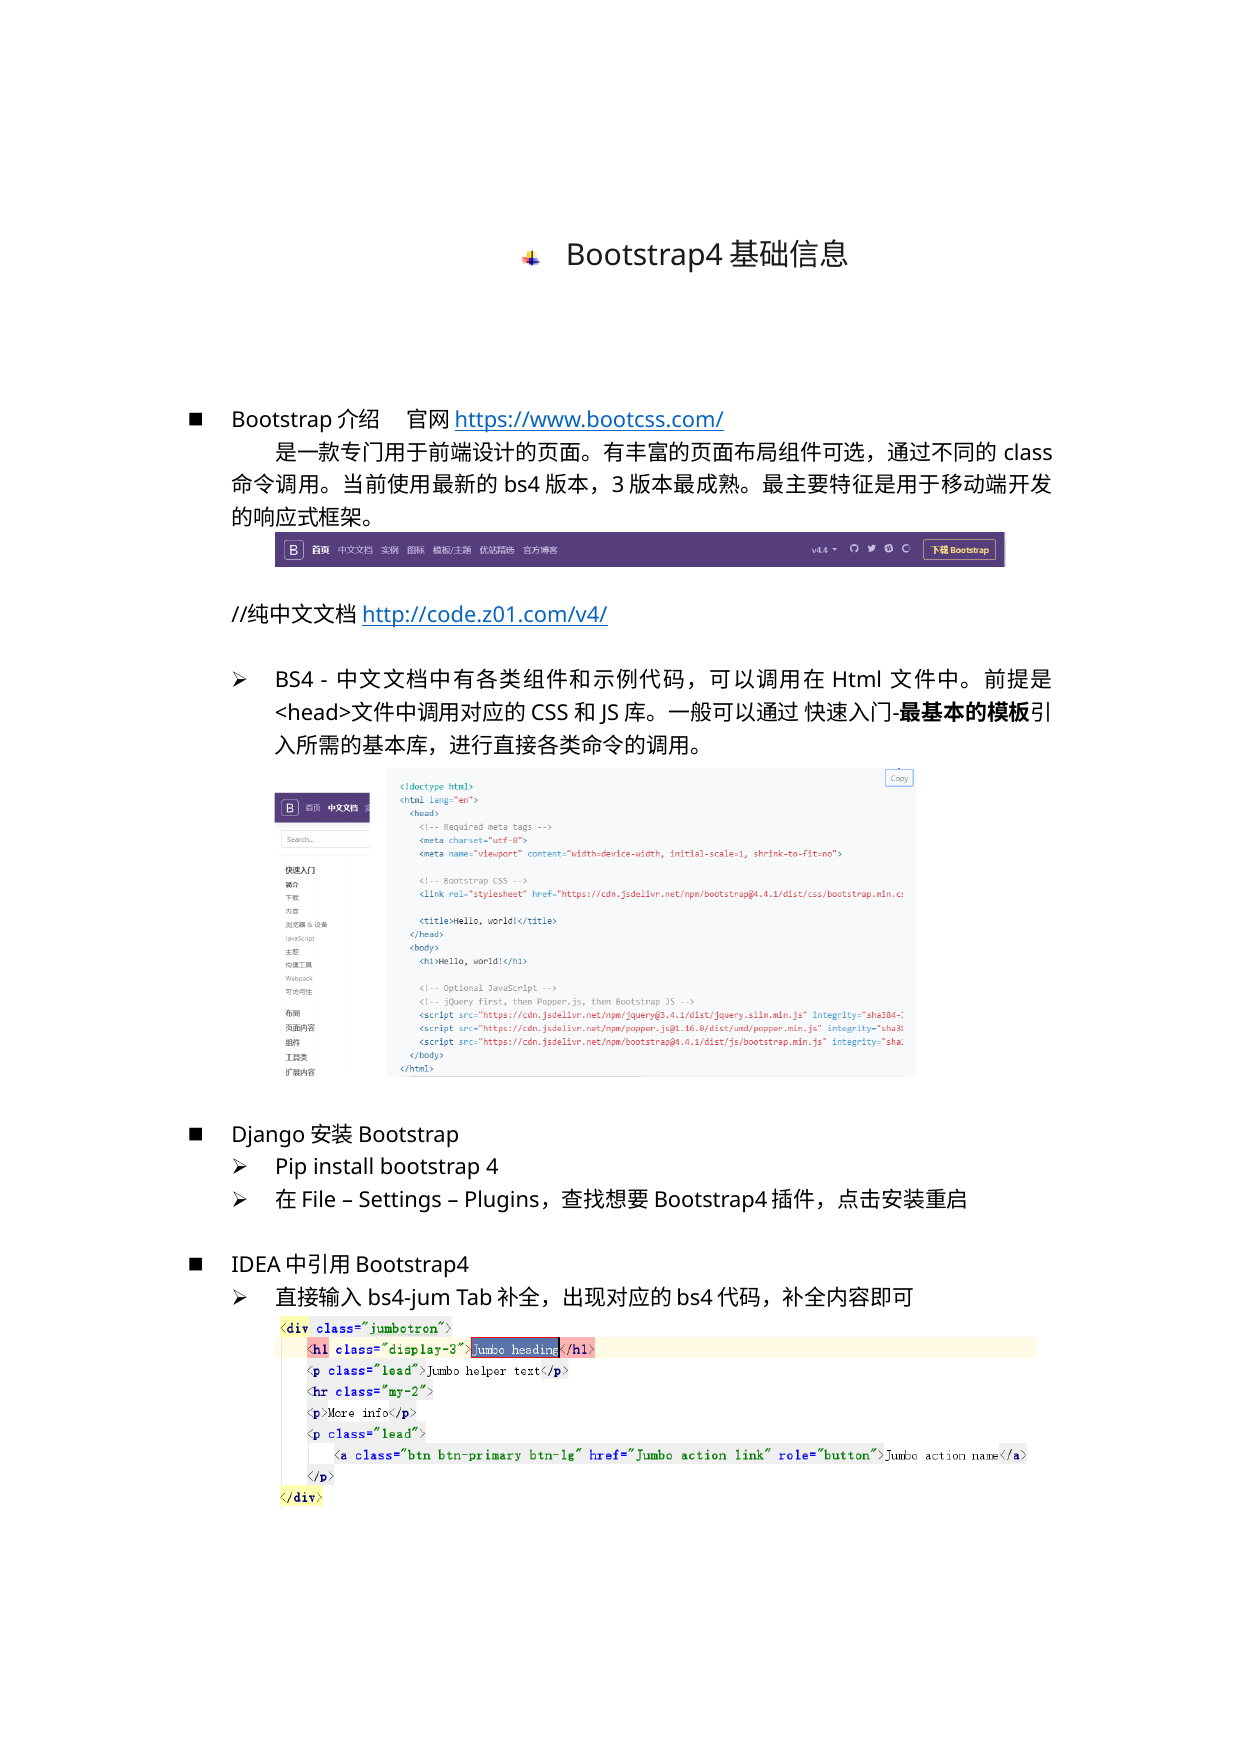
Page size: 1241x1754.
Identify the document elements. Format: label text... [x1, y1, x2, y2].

picture [274, 791, 370, 1077]
picture [386, 768, 916, 1077]
picture [275, 532, 1006, 567]
list Pip install bootstrap 4 [231, 1150, 1053, 1182]
text //纯中文文档 http://code.z01.com/v4/ [187, 597, 1053, 630]
list BS4 - 中文文档中有各类组件和示例代码，可以调用在Html 文件中。前提是<head>文件中调用对应的CSS 和 JS 库。一般可以通过 快速入门-最基本的模板引入所需的基本库，进行直接各类命令的调用。 [231, 662, 1053, 760]
list 是一款专门用于前端设计的页面。有丰富的页面布局组件可选，通过不同的class命令调用。当前使用最新的bs4版本，3版本最成熟。最主要特征是用于移动端开发的响应式框架。 [231, 435, 1053, 532]
list Bootstrap介绍 官网https://www.bootcss.com/ [187, 402, 1053, 435]
list Django安装Bootstrap [187, 1117, 1053, 1150]
list 直接输入 bs4-jum Tab补全，出现对应的bs4代码，补全内容即可 [231, 1280, 1053, 1312]
subtitle Bootstrap4基础信息 [319, 220, 1053, 285]
picture [522, 249, 540, 266]
list IDEA中引用Bootstrap4 [187, 1247, 1053, 1280]
picture [275, 1312, 1036, 1509]
list 在File – Settings – Plugins，查找想要Bootstrap4插件，点击安装重启 [231, 1182, 1053, 1215]
